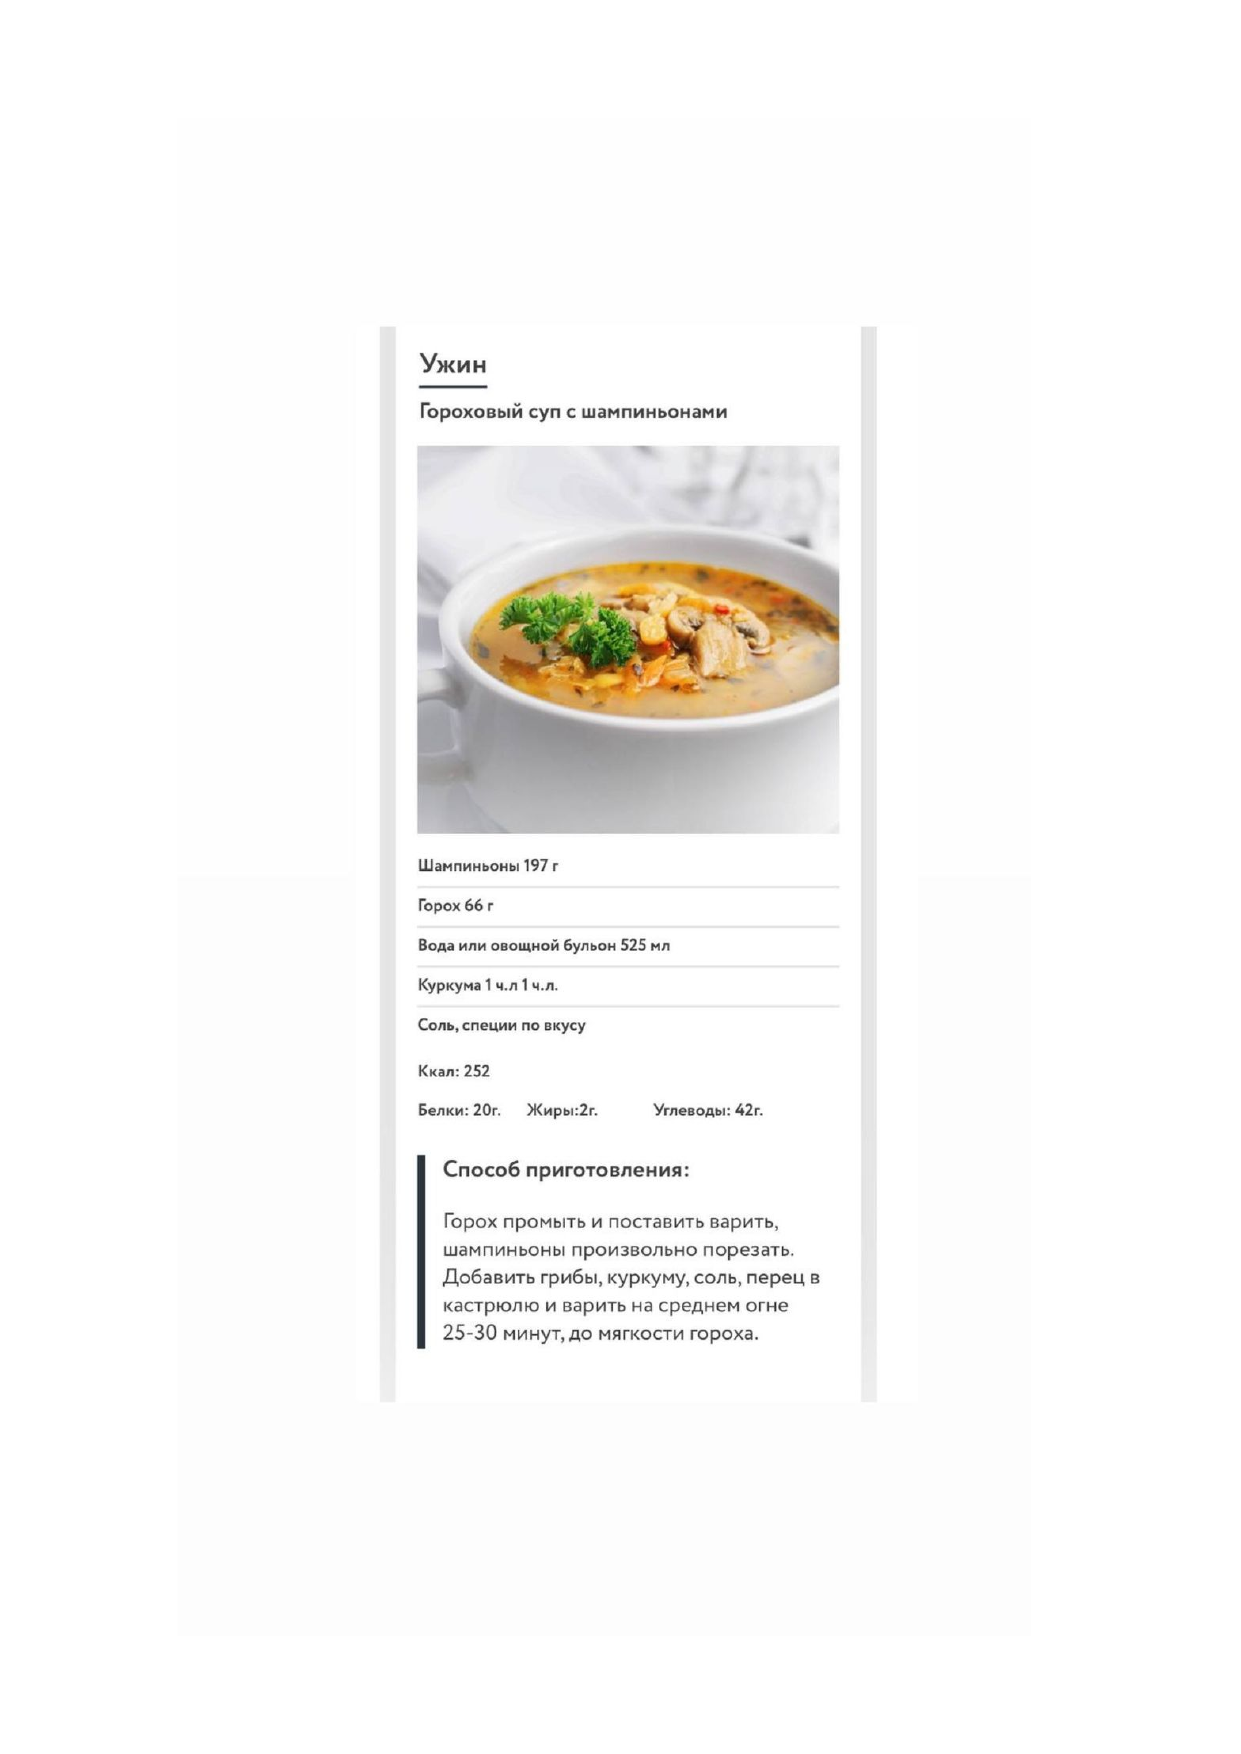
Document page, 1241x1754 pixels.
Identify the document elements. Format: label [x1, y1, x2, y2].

picture [177, 118, 1032, 1636]
